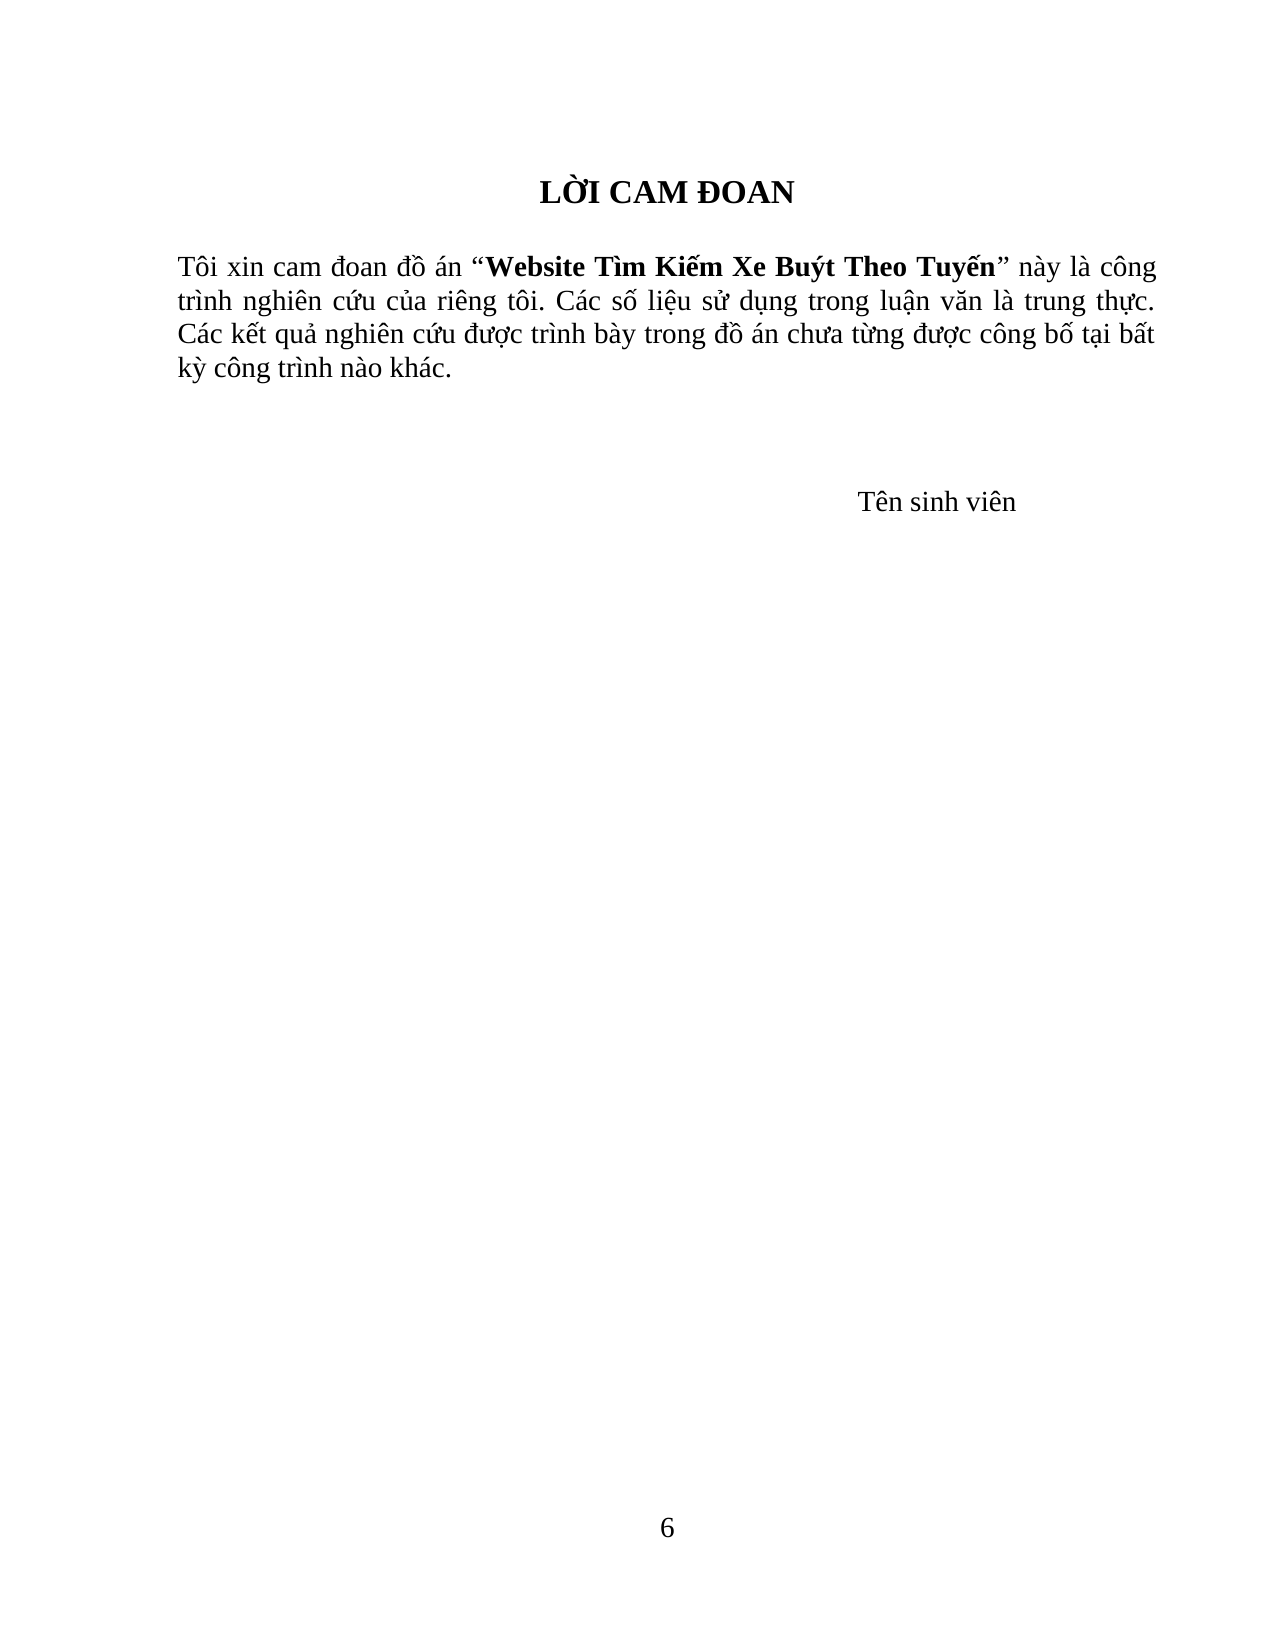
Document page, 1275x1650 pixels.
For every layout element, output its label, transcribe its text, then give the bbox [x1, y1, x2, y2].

subtitle LỜI CAM ĐOAN [177, 173, 1157, 211]
text Tên sinh viên [731, 434, 1157, 518]
text Tôi xin cam đoan đồ án “Website Tìm Kiếm Xe Buýt Theo Tuyến” này là công trình nghiên cứu của riêng tôi. Các số liệu sử dụng trong luận văn là trung thực. Các kết quả nghiên cứu được trình bày trong đồ án chưa từng được công bố tại bất kỳ công trình nào khác. [177, 249, 1157, 383]
